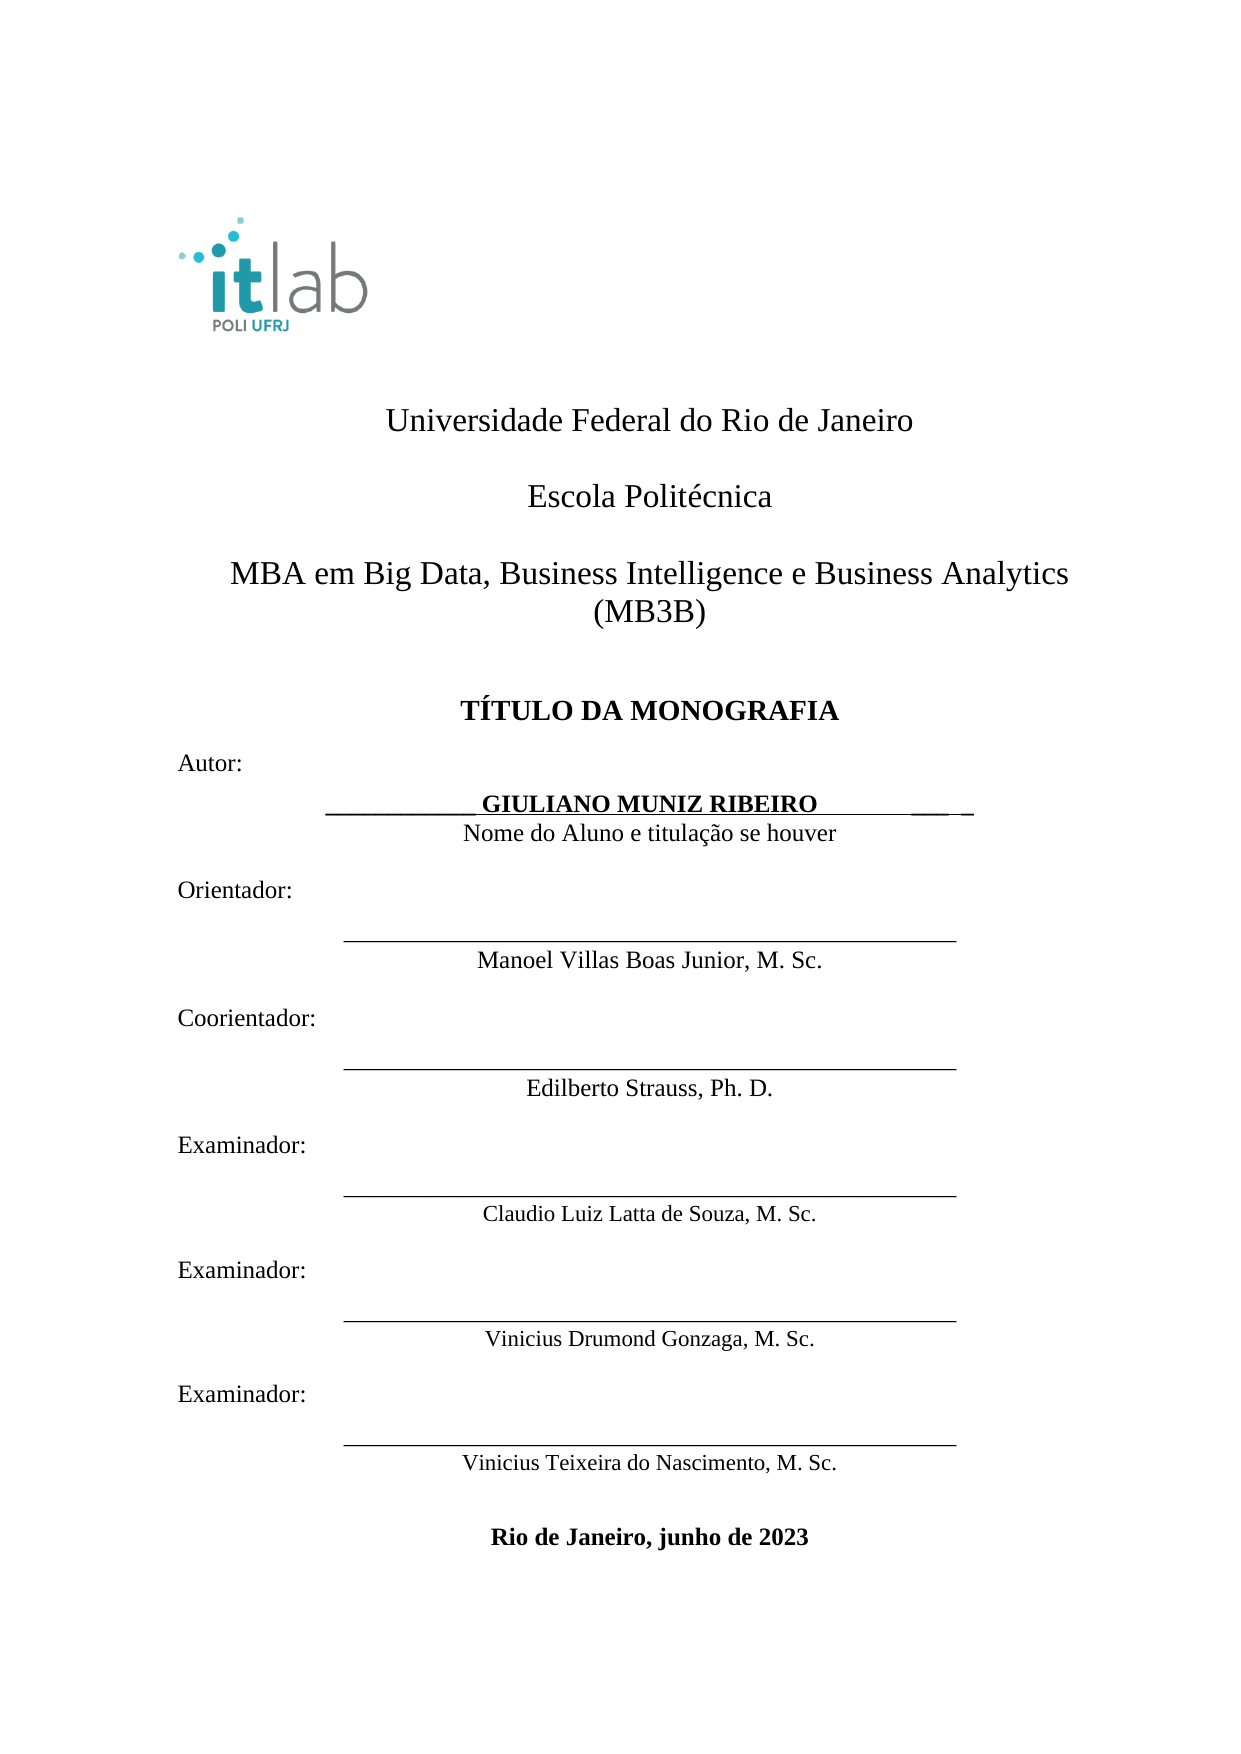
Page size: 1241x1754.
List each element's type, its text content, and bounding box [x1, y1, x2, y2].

text Examinador: [177, 1130, 1122, 1159]
text _________________________________________________ [177, 1296, 1122, 1325]
text Nome do Aluno e titulação se houver [177, 818, 1122, 846]
text TÍTULO DA MONOGRAFIA [177, 693, 1122, 726]
text _________________________________________________ [177, 1420, 1122, 1449]
text Claudio Luiz Latta de Souza, M. Sc. [177, 1200, 1122, 1226]
text Vinicius Drumond Gonzaga, M. Sc. [177, 1325, 1122, 1352]
text Examinador: [177, 1379, 1122, 1407]
text _________________________________________________ [177, 1171, 1122, 1200]
text MBA em Big Data, Business Intelligence e Business Analytics [177, 553, 1122, 592]
text Manoel Villas Boas Junior, M. Sc. [177, 945, 1122, 974]
picture [177, 178, 368, 370]
text Universidade Federal do Rio de Janeiro [177, 400, 1122, 438]
text Escola Politécnica [177, 477, 1122, 515]
text (MB3B) [177, 592, 1122, 630]
text Edilberto Strauss, Ph. D. [177, 1073, 1122, 1101]
text Vinicius Teixeira do Nascimento, M. Sc. [177, 1449, 1122, 1476]
text Examinador: [177, 1255, 1122, 1284]
text _________________________________________________ [177, 916, 1122, 945]
text Coorientador: [177, 1003, 1122, 1031]
text Rio de Janeiro, junho de 2023 [177, 1522, 1122, 1551]
text Orientador: [177, 875, 1122, 904]
text ____________ GIULIANO MUNIZ RIBEIRO ___ _ [177, 789, 1122, 818]
text _________________________________________________ [177, 1044, 1122, 1073]
text Autor: [177, 748, 1122, 776]
